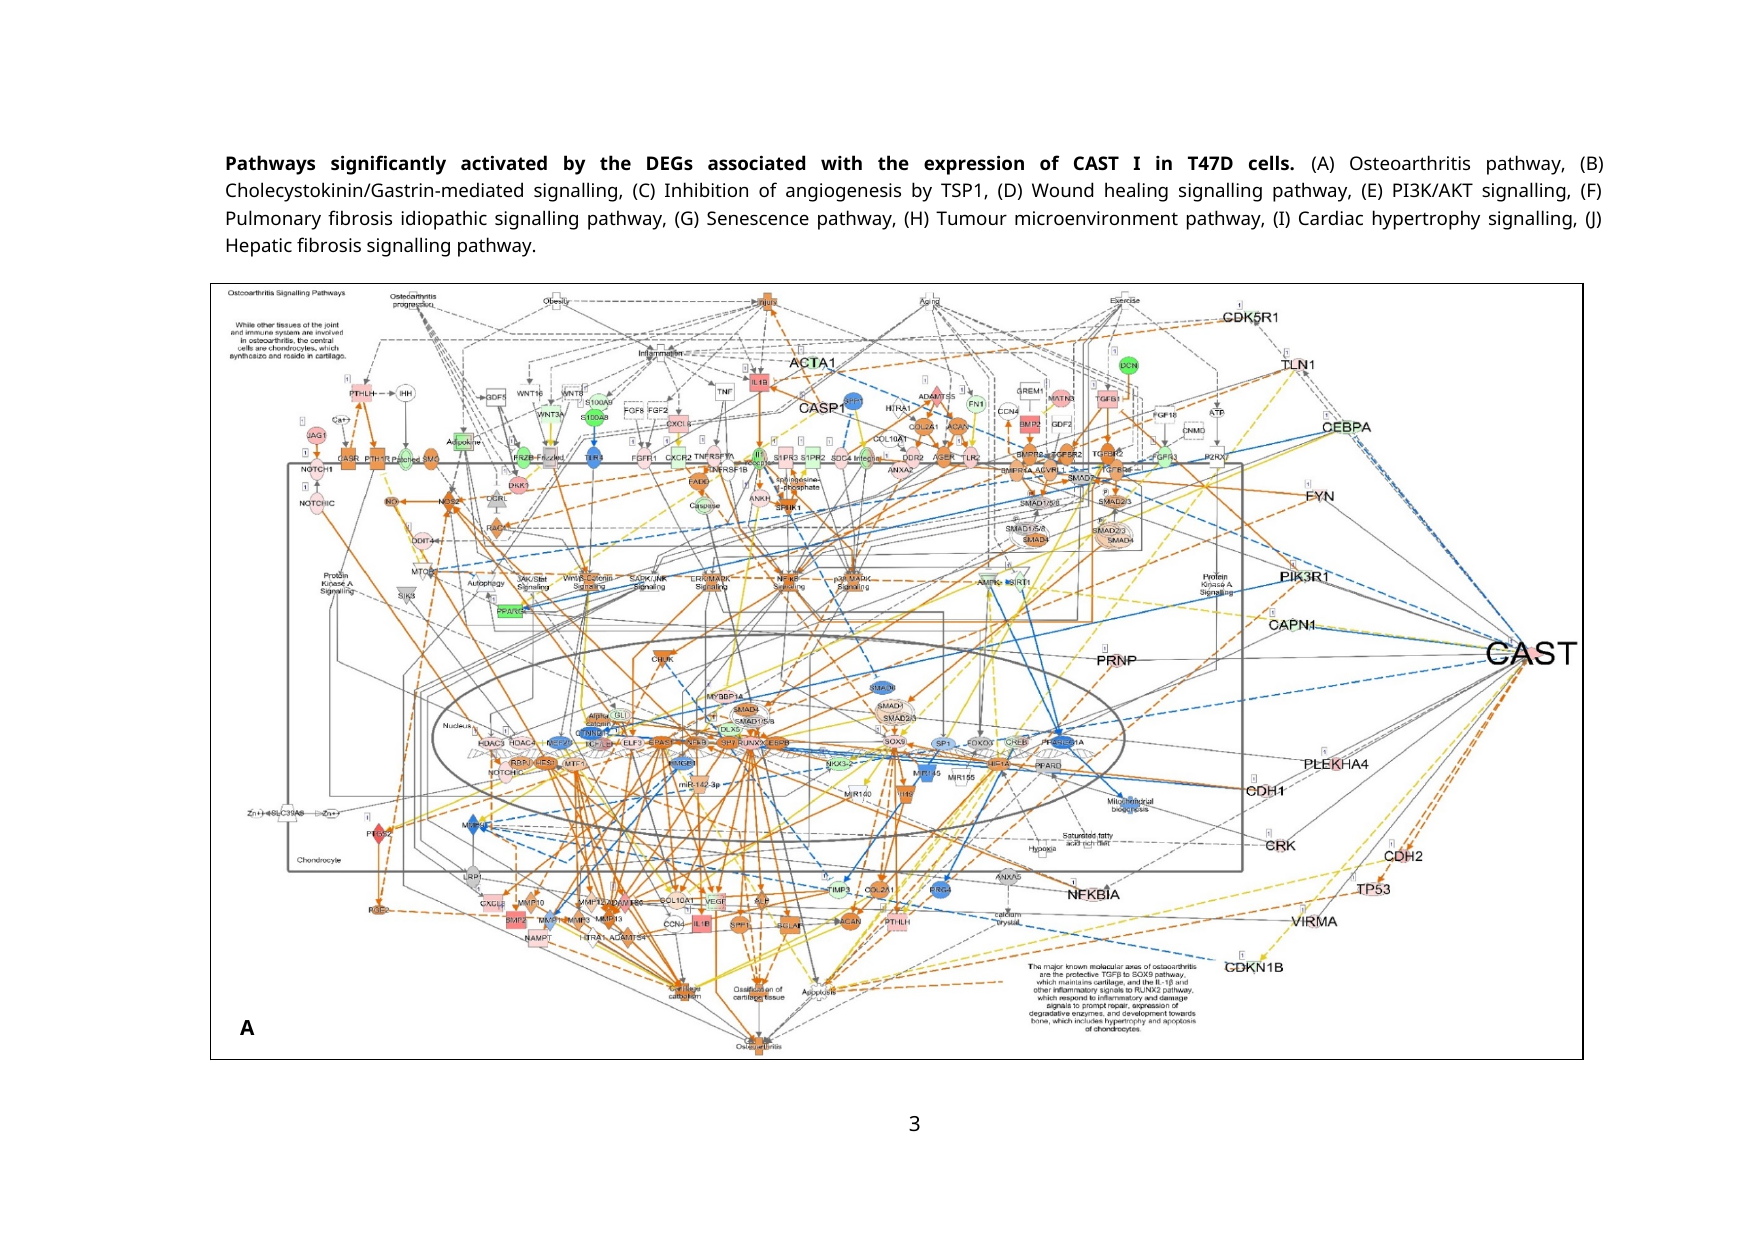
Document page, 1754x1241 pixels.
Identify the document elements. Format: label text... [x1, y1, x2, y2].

picture [211, 284, 1582, 1059]
text Pathways significantly activated by the DEGs associated with the expression of CAST I in T47D cells. (A) Osteoarthritis pathway, (B) Cholecystokinin/Gastrin-mediated signalling, (C) Inhibition of angiogenesis by TSP1, (D) Wound healing signalling pathway, (E) PI3K/AKT signalling, (F) Pulmonary fibrosis idiopathic signalling pathway, (G) Senescence pathway, (H) Tumour microenvironment pathway, (I) Cardiac hypertrophy signalling, (J) Hepatic fibrosis signalling pathway. [225, 150, 1604, 258]
